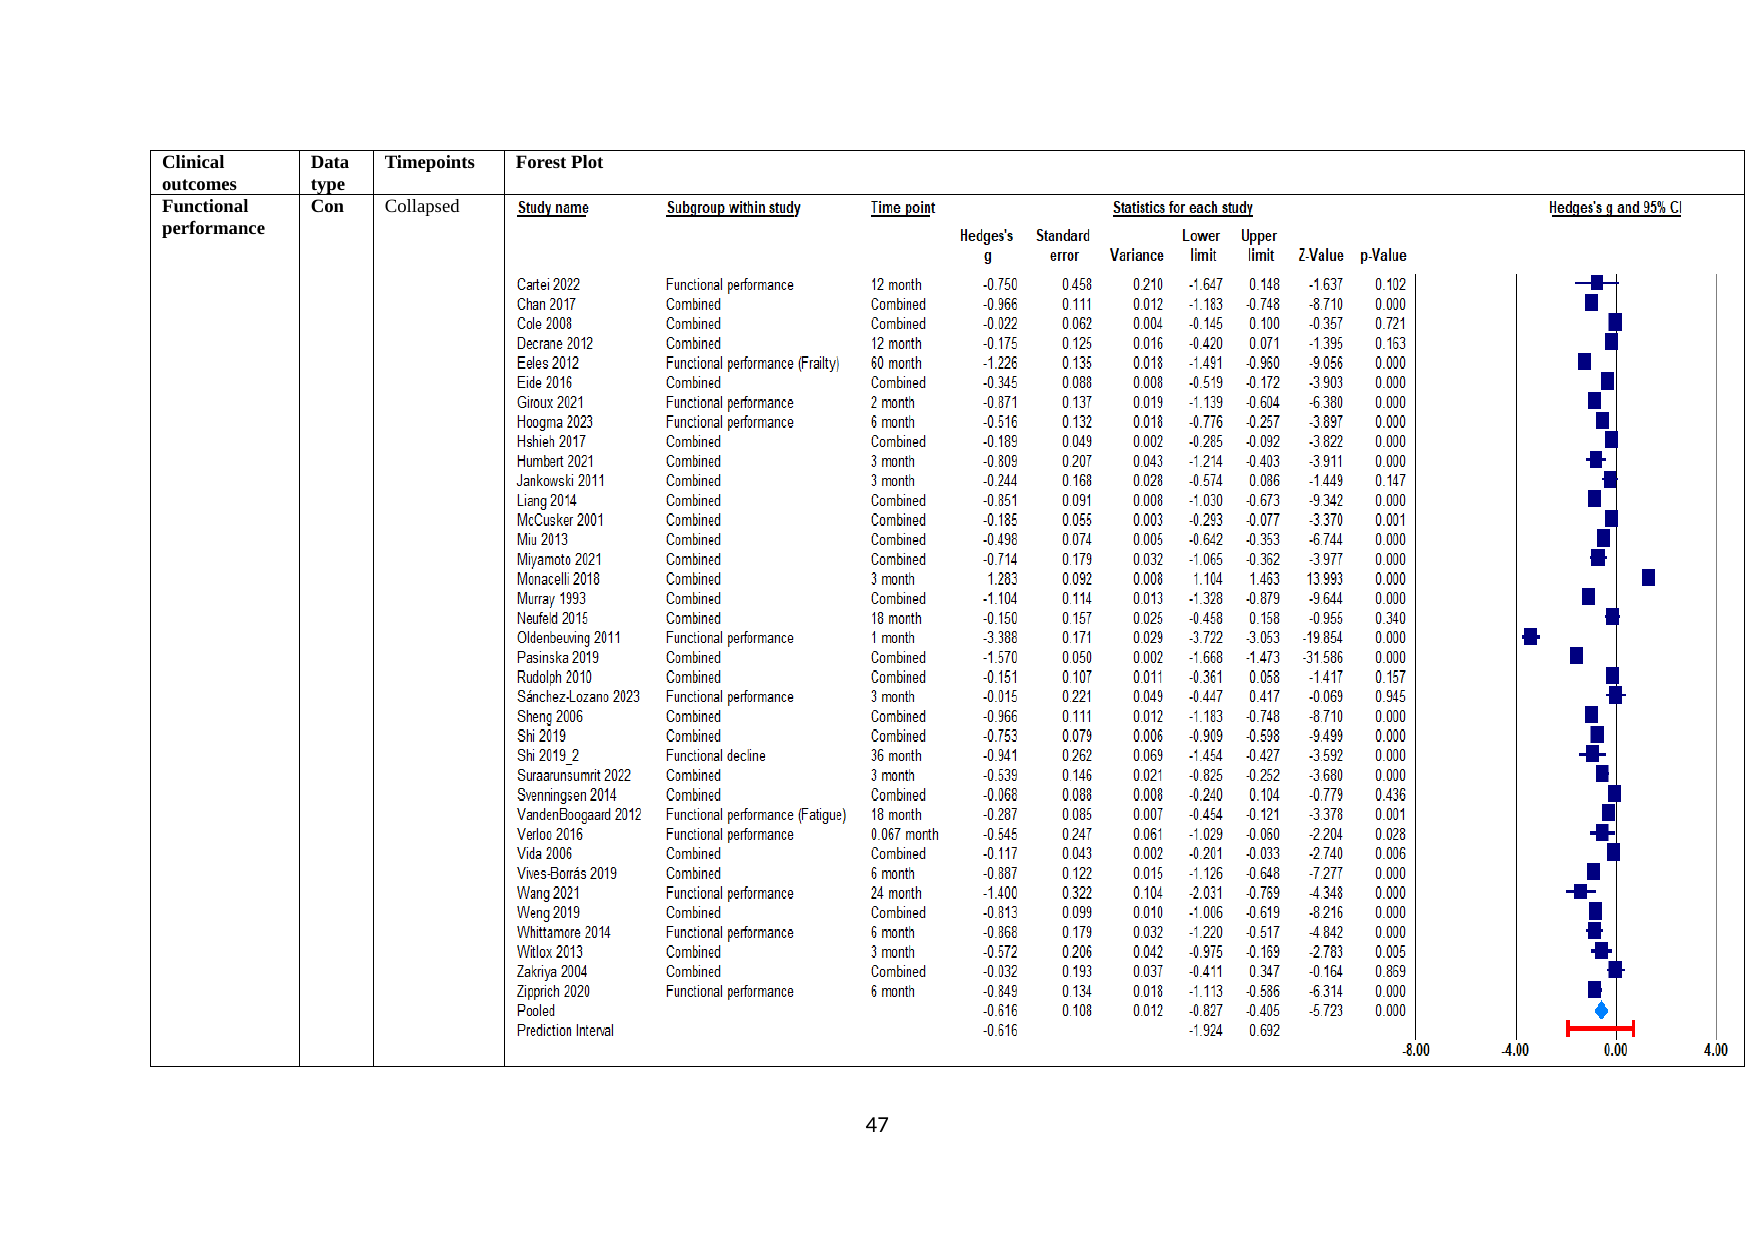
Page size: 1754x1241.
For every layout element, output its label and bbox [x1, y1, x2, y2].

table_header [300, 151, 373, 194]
picture [515, 195, 1734, 1066]
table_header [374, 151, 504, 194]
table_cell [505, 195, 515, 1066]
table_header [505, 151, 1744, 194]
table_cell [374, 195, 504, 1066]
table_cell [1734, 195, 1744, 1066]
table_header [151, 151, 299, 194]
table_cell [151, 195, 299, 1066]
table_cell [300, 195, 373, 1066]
